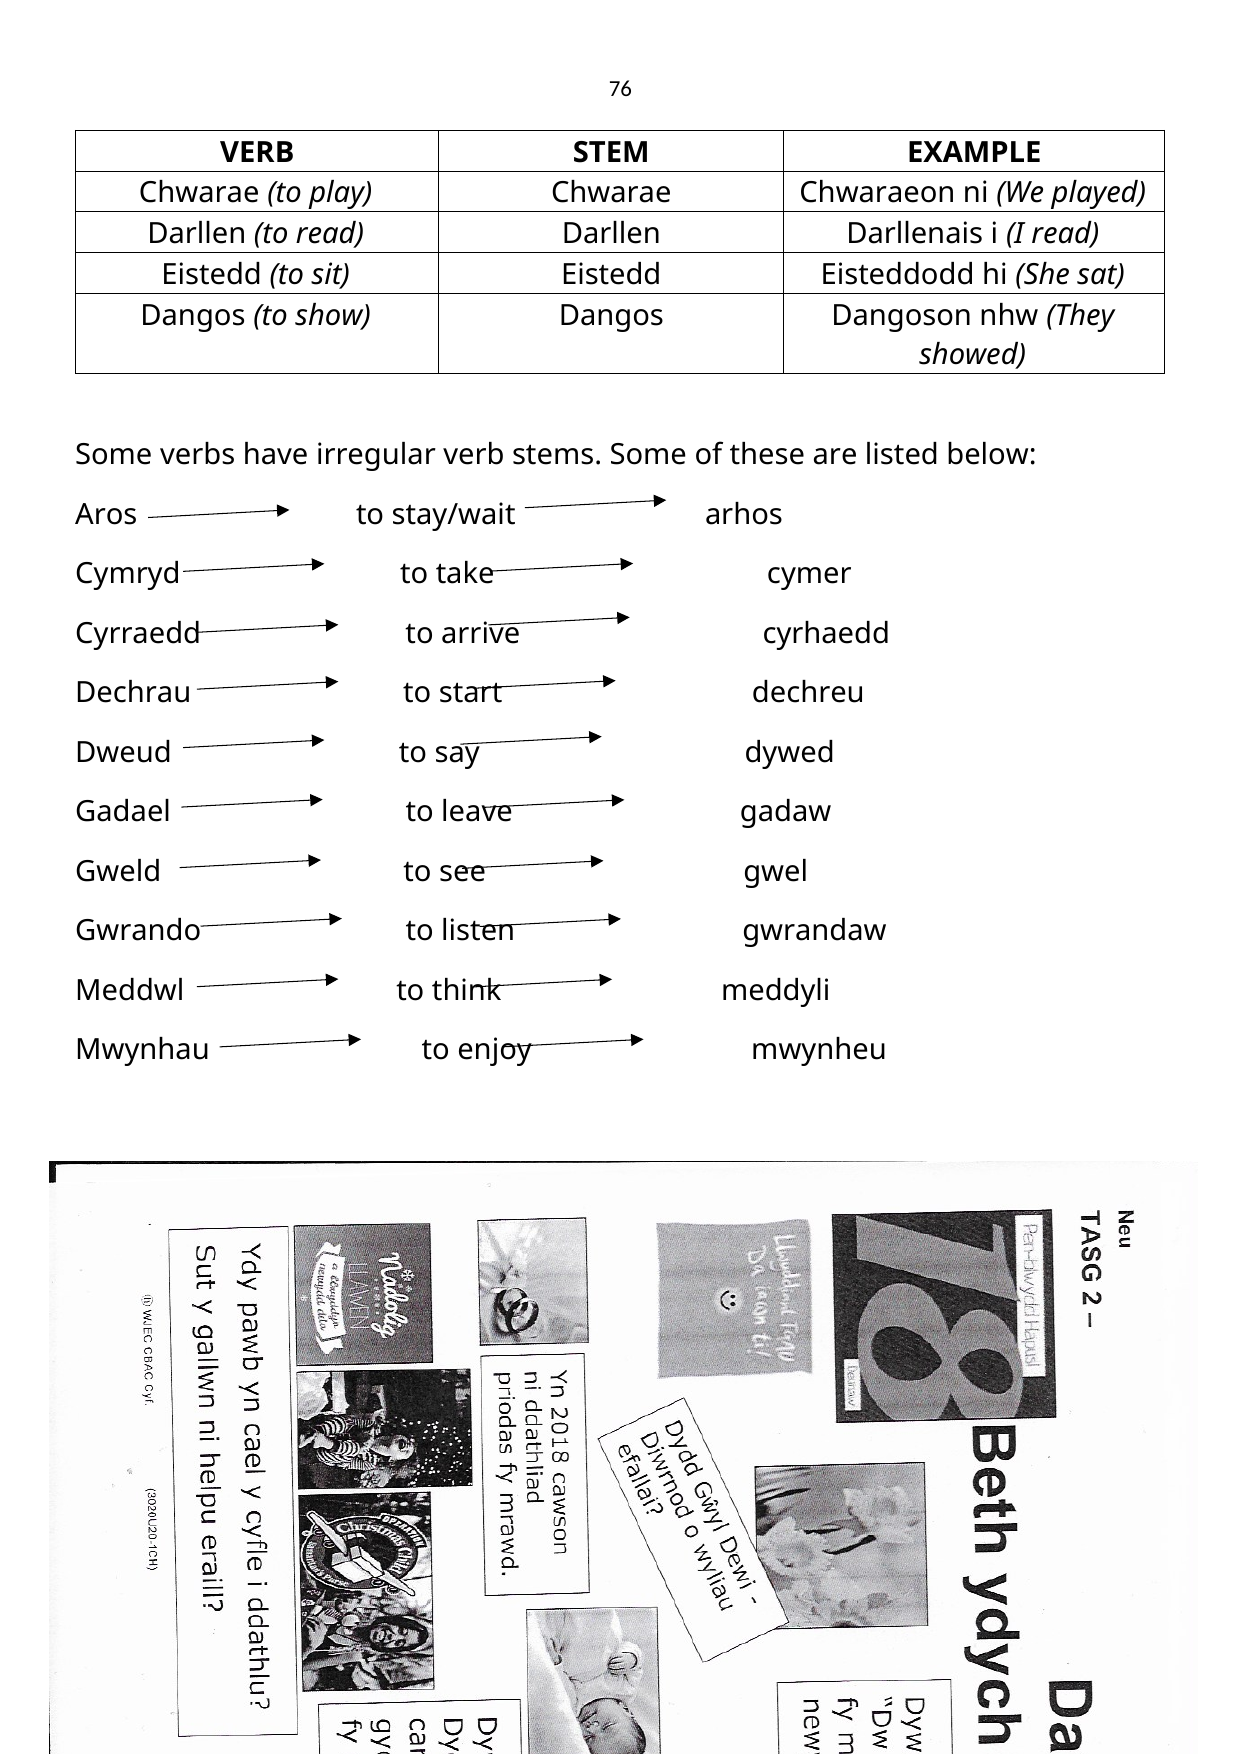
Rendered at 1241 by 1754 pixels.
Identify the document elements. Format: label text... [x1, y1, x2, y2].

table_cell Chwaraeon ni (We played) [784, 172, 1164, 211]
table_header VERB [76, 131, 438, 171]
text Gwrando to listen gwrandaw [75, 909, 1165, 949]
table_cell Chwarae (to play) [76, 172, 438, 211]
text Cymryd to take cymer [75, 553, 1165, 592]
picture [49, 1161, 1198, 1754]
table_cell Dangos (to show) [76, 294, 438, 373]
text Dweud to say dywed [75, 731, 1165, 771]
text Gweld to see gwel [75, 850, 1165, 890]
table_cell Chwarae [439, 172, 783, 211]
table_header EXAMPLE [784, 131, 1164, 171]
table_cell Eistedd [439, 253, 783, 293]
text Some verbs have irregular verb stems. Some of these are listed below: [75, 434, 1165, 473]
table_header STEM [439, 131, 783, 171]
text Aros to stay/wait arhos [75, 493, 1165, 533]
text Dechrau to start dechreu [75, 672, 1165, 711]
table_cell Darllenais i (I read) [784, 212, 1164, 252]
table_cell Eistedd (to sit) [76, 253, 438, 293]
table_cell Darllen (to read) [76, 212, 438, 252]
table_cell Darllen [439, 212, 783, 252]
text Gadael to leave gadaw [75, 791, 1165, 830]
table_cell Dangos [439, 294, 783, 373]
text Cyrraedd to arrive cyrhaedd [75, 612, 1165, 652]
text Meddwl to think meddyli [75, 969, 1165, 1009]
table_cell Dangoson nhw (They showed) [784, 294, 1164, 373]
table_cell Eisteddodd hi (She sat) [784, 253, 1164, 293]
text Mwynhau to enjoy mwynheu [75, 1028, 1165, 1068]
